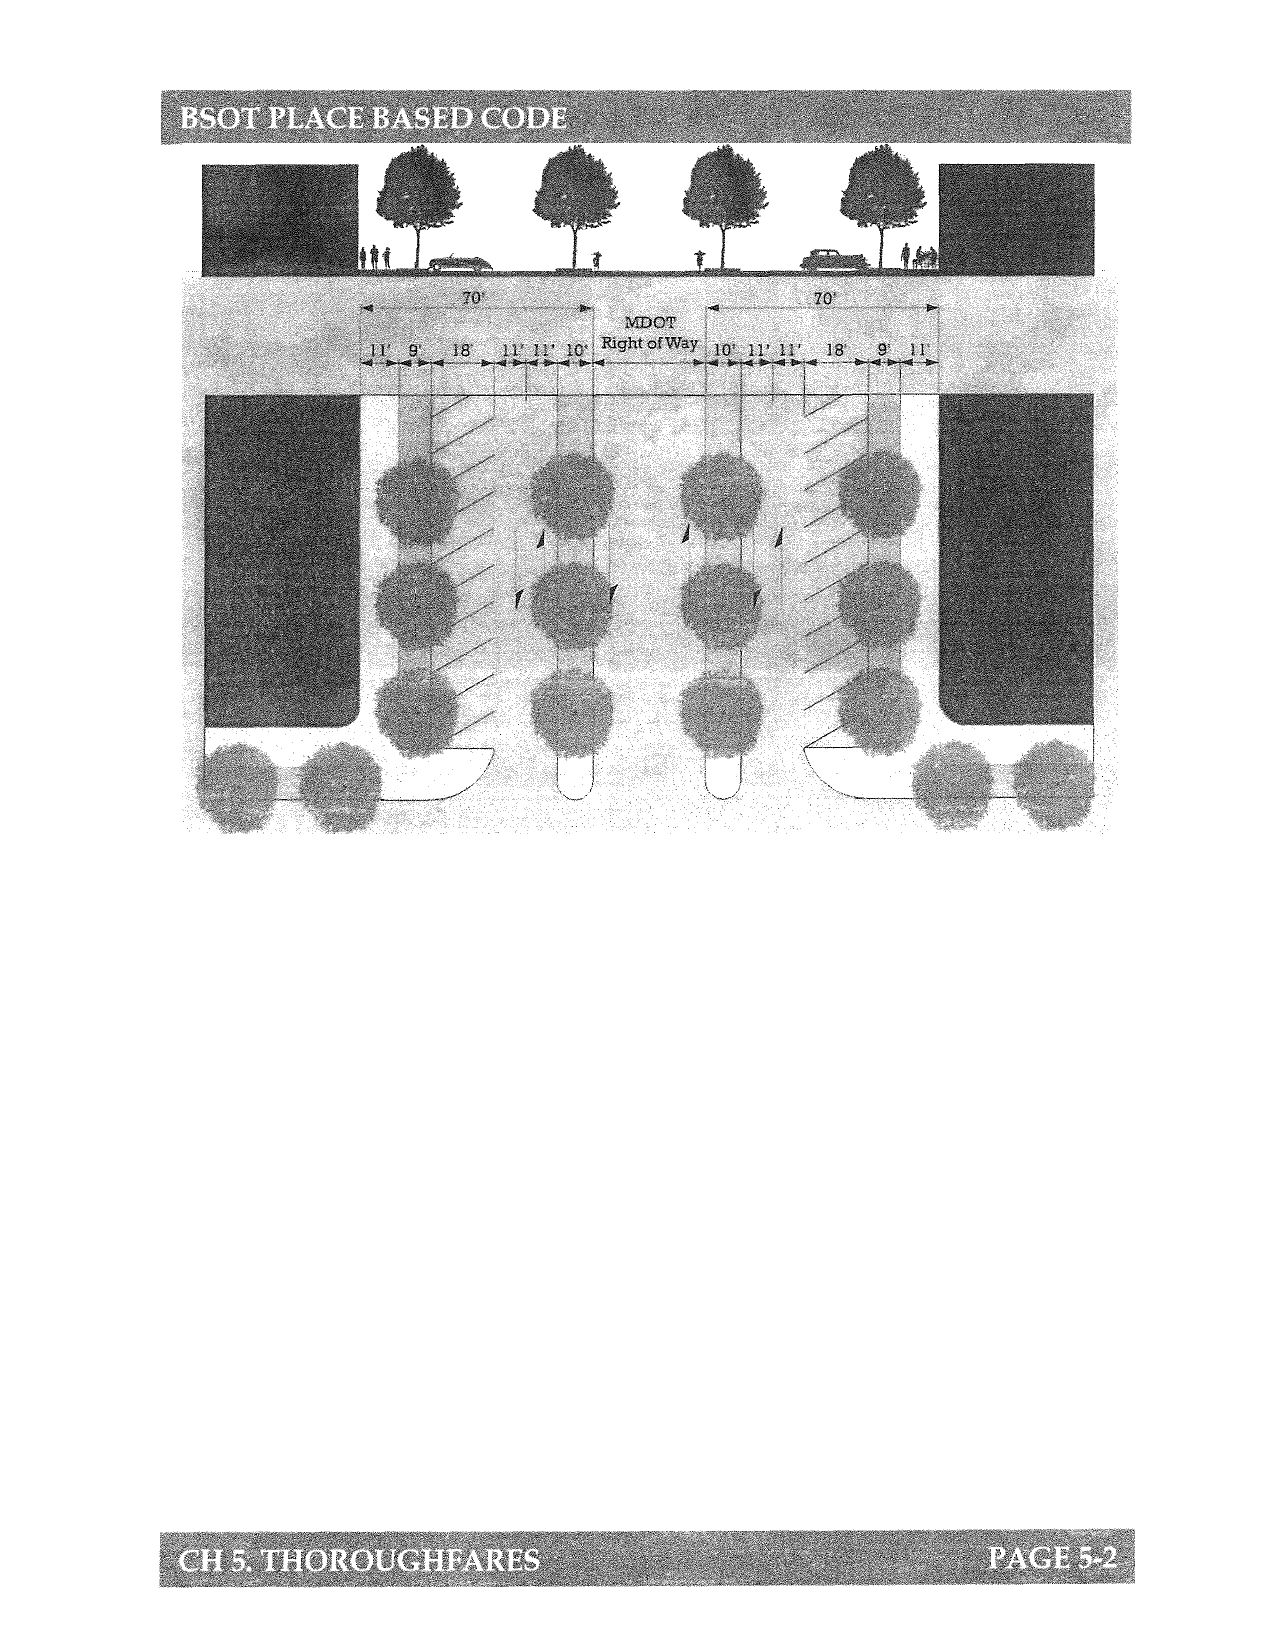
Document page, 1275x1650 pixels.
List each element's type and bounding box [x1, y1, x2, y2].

picture [158, 1527, 1137, 1588]
picture [160, 88, 1132, 834]
